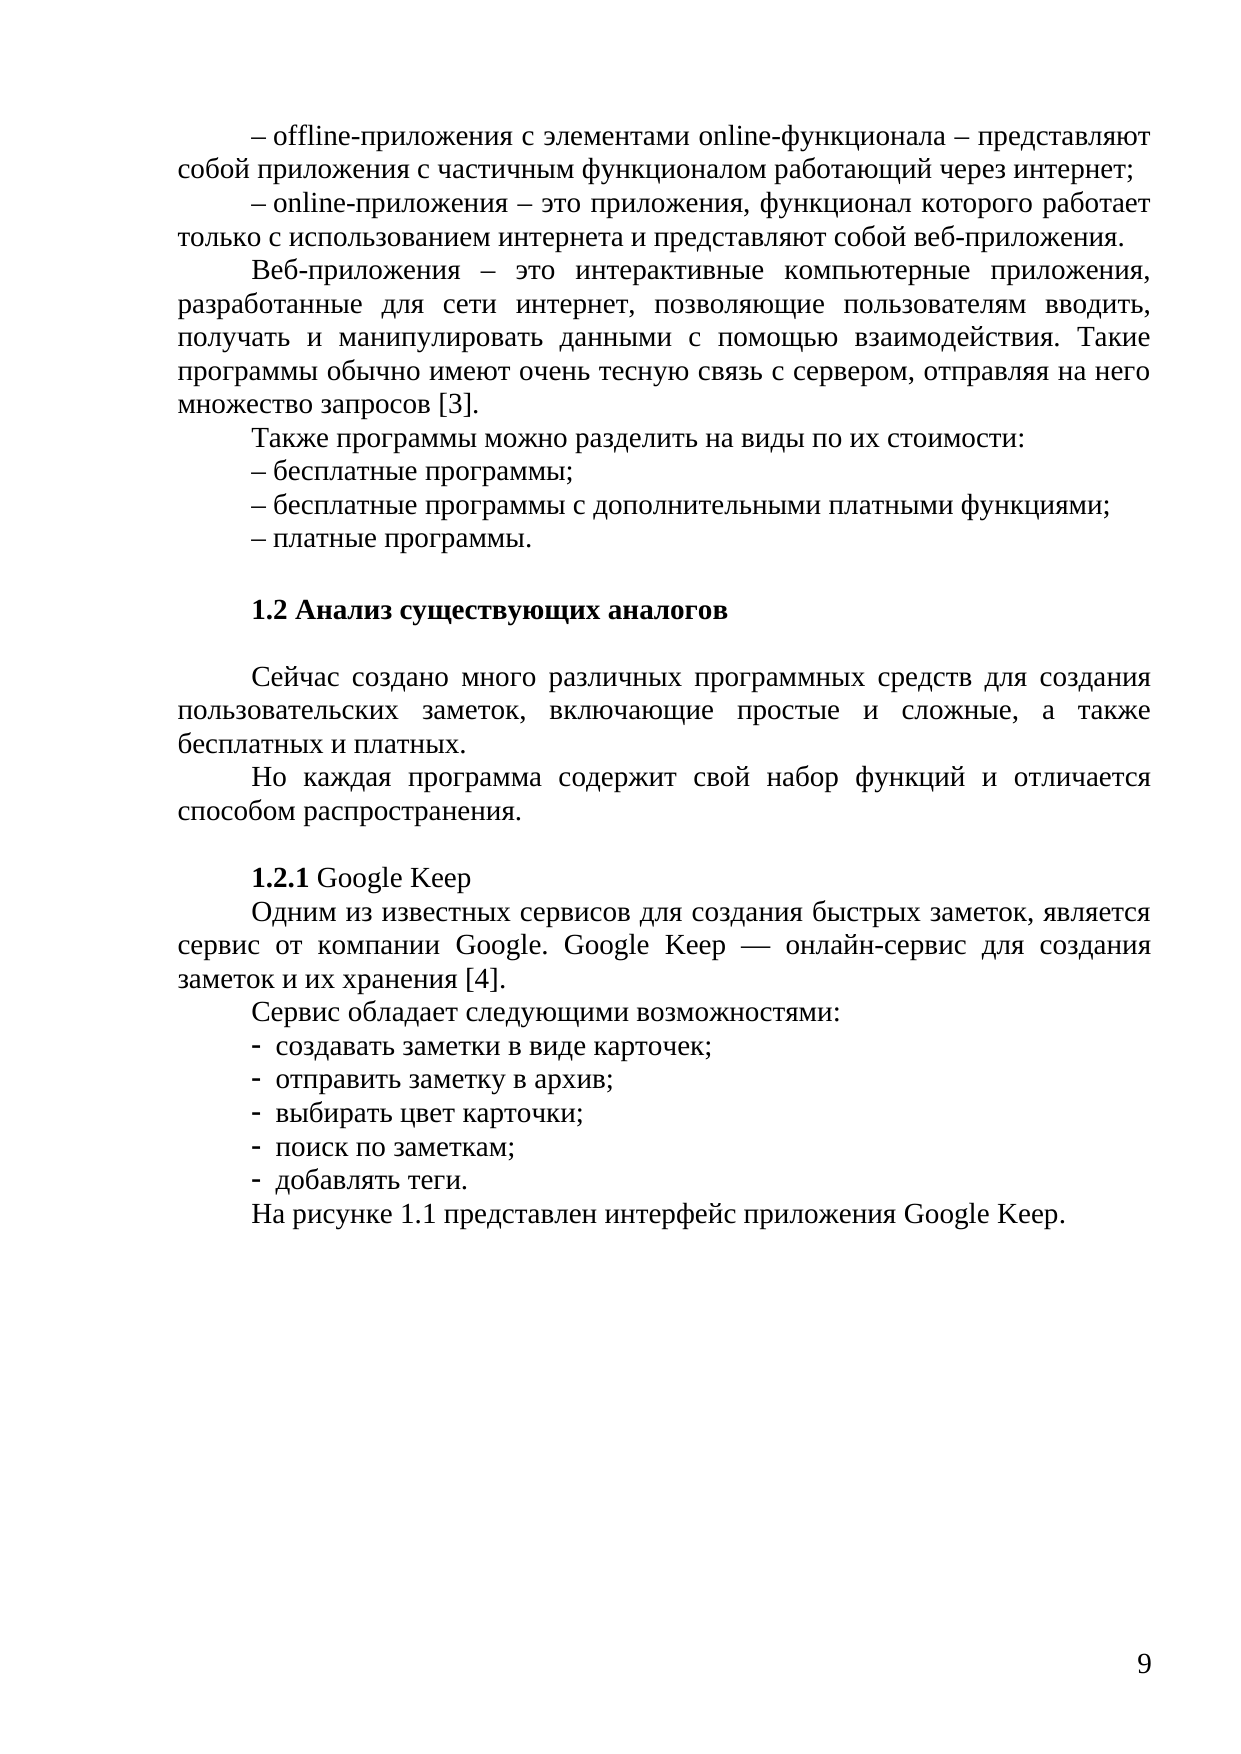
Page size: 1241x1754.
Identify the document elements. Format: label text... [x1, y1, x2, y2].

list поиск по заметкам; [177, 1129, 1152, 1162]
list создавать заметки в виде карточек; [177, 1028, 1152, 1062]
text На рисунке 1.1 представлен интерфейс приложения Google Keep. [177, 1196, 1152, 1230]
list выбирать цвет карточки; [177, 1095, 1152, 1129]
list бесплатные программы; [177, 453, 1152, 487]
list offline-приложения с элементами online-функционала – представляют собой приложения с частичным функционалом работающий через интернет; [177, 118, 1152, 185]
text 1.2.1 Google Keep [177, 860, 1152, 894]
text Одним из известных сервисов для создания быстрых заметок, является сервис от компании Google. Google Keep — онлайн-сервис для создания заметок и их хранения [4]. [177, 894, 1152, 994]
subtitle 1.2 Анализ существующих аналогов [177, 592, 1152, 625]
list бесплатные программы с дополнительными платными функциями; [177, 487, 1152, 521]
text Но каждая программа содержит свой набор функций и отличается способом распространения. [177, 759, 1152, 827]
text Также программы можно разделить на виды по их стоимости: [177, 420, 1152, 453]
text Сервис обладает следующими возможностями: [177, 994, 1152, 1028]
list online-приложения – это приложения, функционал которого работает только с использованием интернета и представляют собой веб-приложения. [177, 185, 1152, 252]
list платные программы. [177, 521, 1152, 554]
text Сейчас создано много различных программных средств для создания пользовательских заметок, включающие простые и сложные, а также бесплатных и платных. [177, 659, 1152, 759]
list добавлять теги. [177, 1162, 1152, 1196]
list отправить заметку в архив; [177, 1062, 1152, 1095]
text Веб-приложения – это интерактивные компьютерные приложения, разработанные для сети интернет, позволяющие пользователям вводить, получать и манипулировать данными с помощью взаимодействия. Такие программы обычно имеют очень тесную связь с сервером, отправляя на него множество запросов [3]. [177, 252, 1152, 420]
